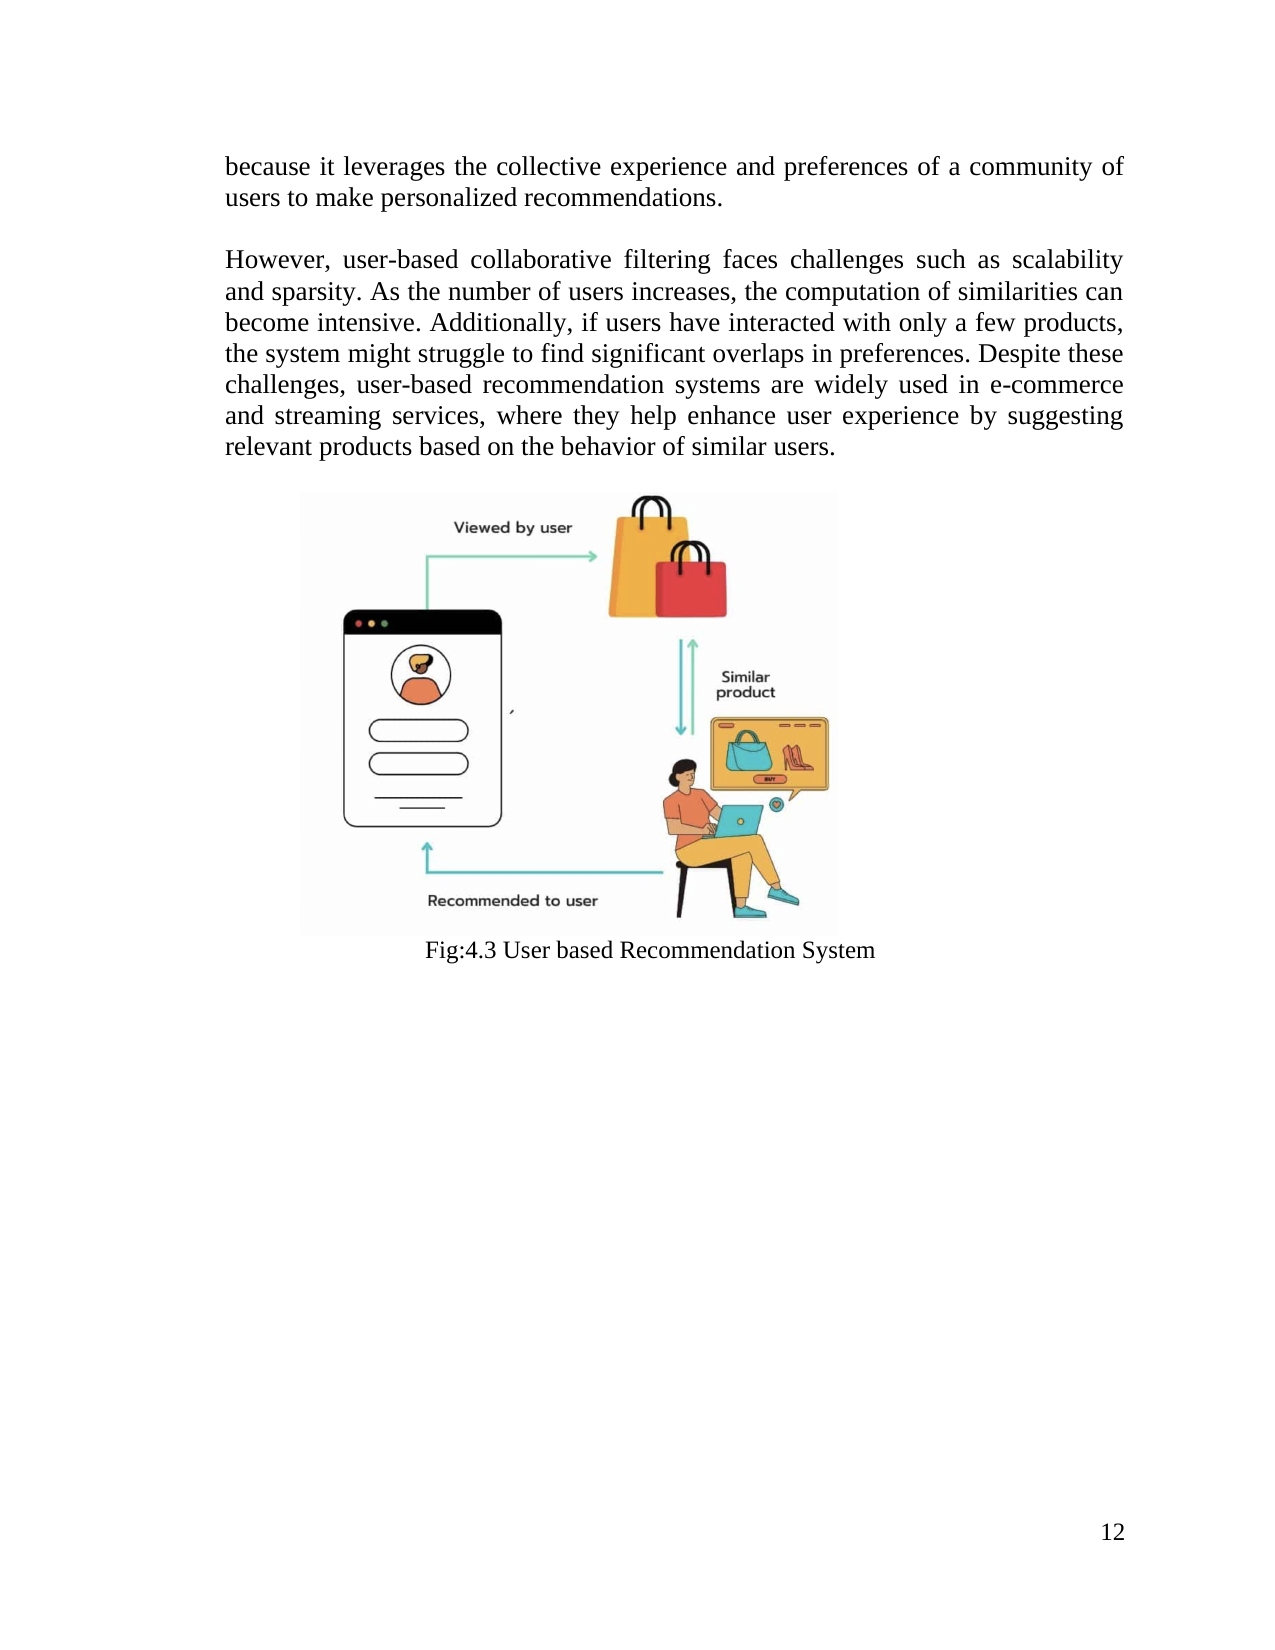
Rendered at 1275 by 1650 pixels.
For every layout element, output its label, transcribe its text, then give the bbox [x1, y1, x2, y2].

text However, user-based collaborative filtering faces challenges such as scalability and sparsity. As the number of users increases, the computation of similarities can become intensive. Additionally, if users have interacted with only a few products, the system might struggle to find significant overlaps in preferences. Despite these challenges, user-based recommendation systems are widely used in e-commerce and streaming services, where they help enhance user experience by suggesting relevant products based on the behavior of similar users. [225, 243, 1125, 461]
text Fig:4.3 User based Recommendation System [300, 935, 1125, 964]
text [225, 150, 1125, 212]
picture [300, 492, 839, 936]
